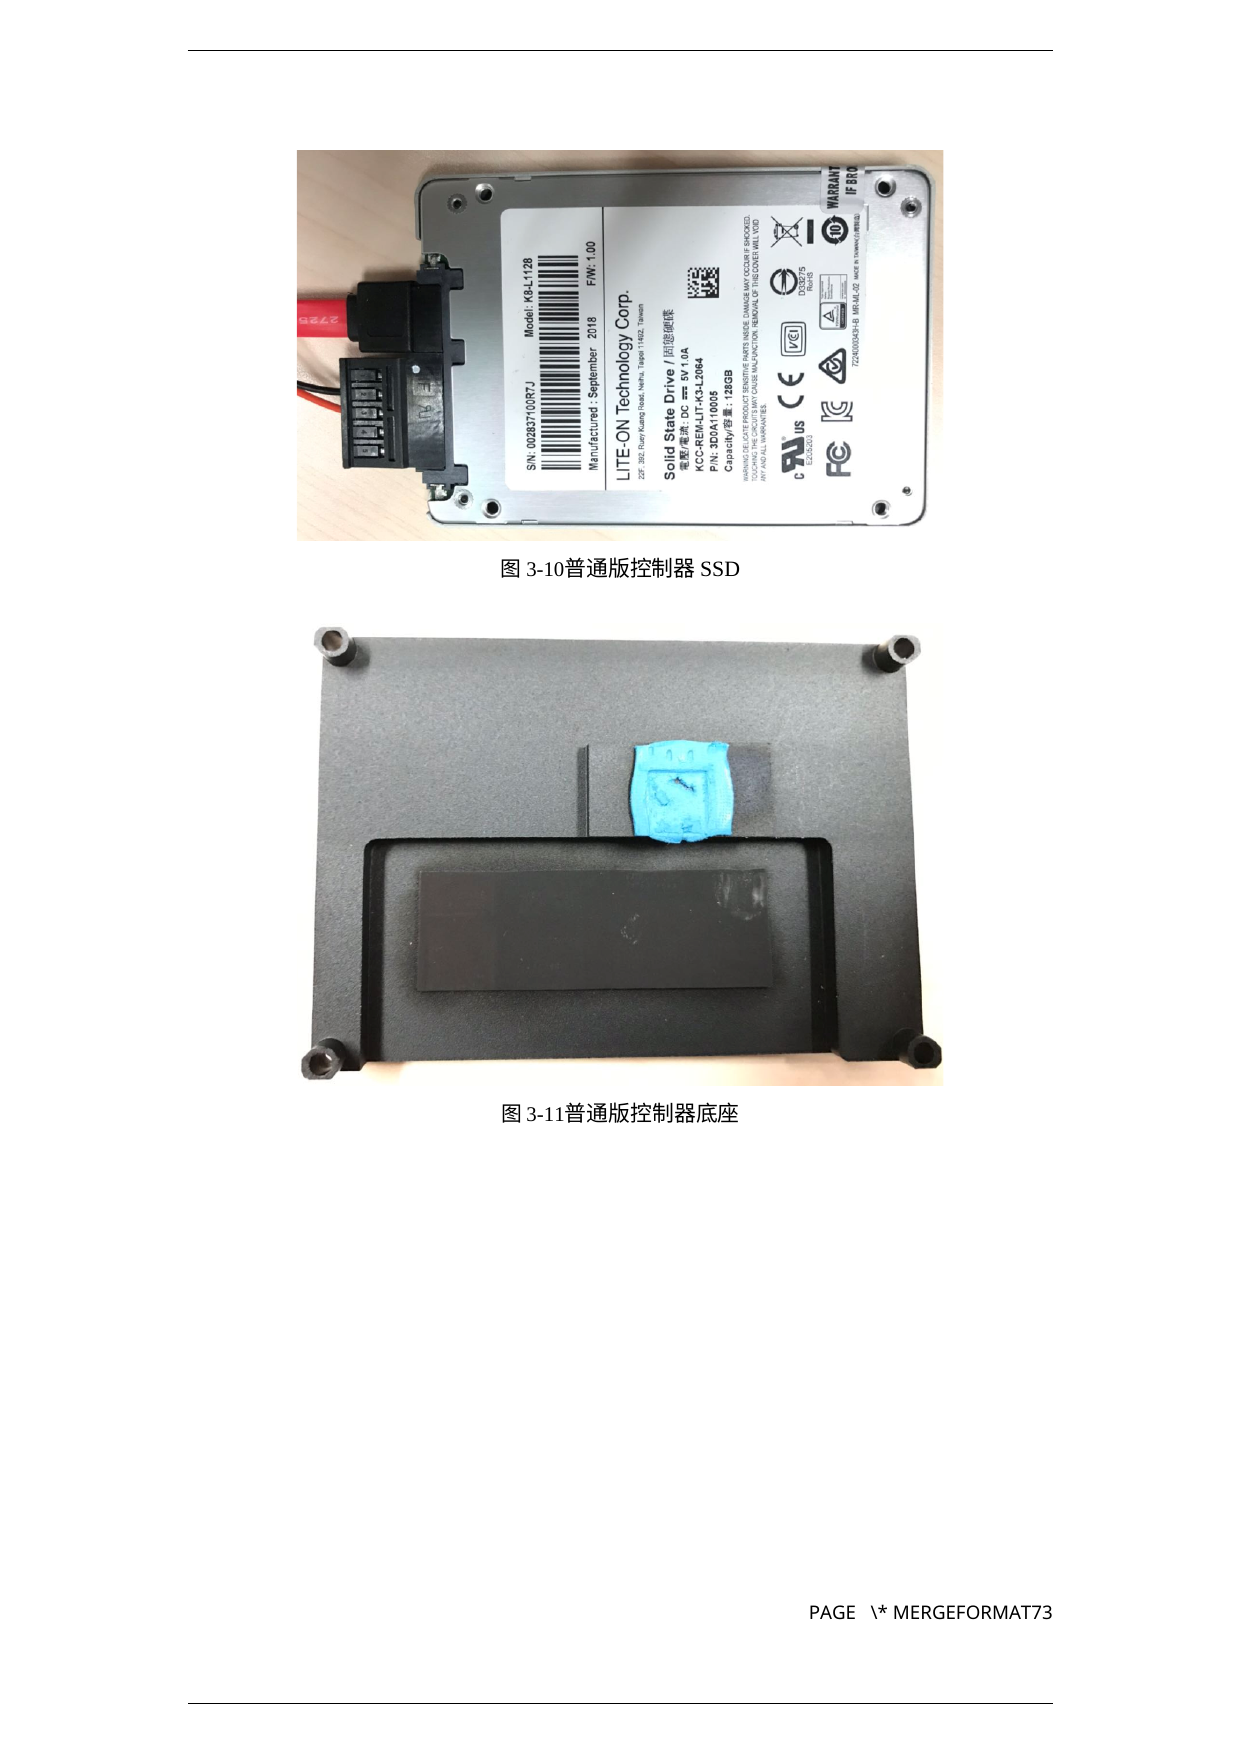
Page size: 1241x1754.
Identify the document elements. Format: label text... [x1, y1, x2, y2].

picture [296, 623, 944, 1086]
picture [296, 150, 944, 541]
